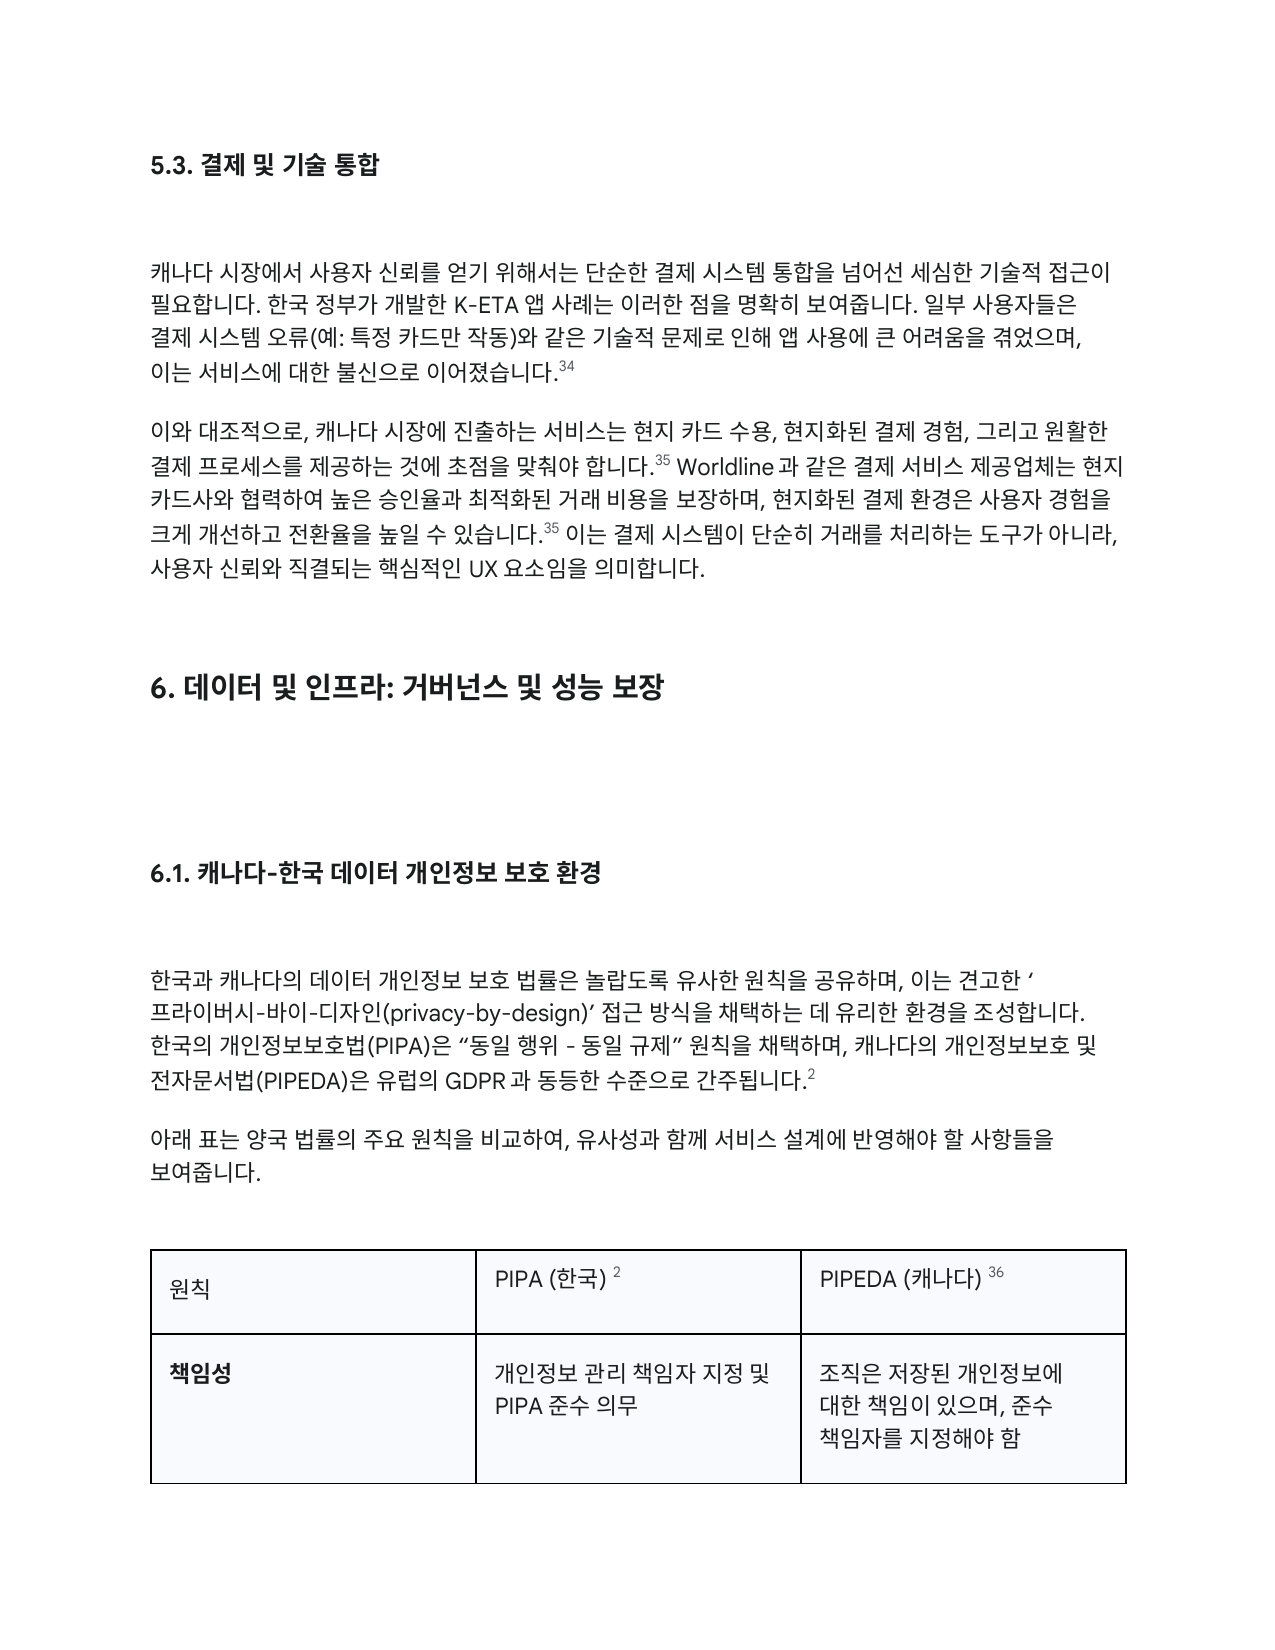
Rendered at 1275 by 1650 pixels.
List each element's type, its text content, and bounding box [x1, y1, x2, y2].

text 캐나다 시장에서 사용자 신뢰를 얻기 위해서는 단순한 결제 시스템 통합을 넘어선 세심한 기술적 접근이 필요합니다. 한국 정부가 개발한 K-ETA 앱 사례는 이러한 점을 명확히 보여줍니다. 일부 사용자들은 결제 시스템 오류(예: 특정 카드만 작동)와 같은 기술적 문제로 인해 앱 사용에 큰 어려움을 겪었으며, 이는 서비스에 대한 불신으로 이어졌습니다.34 [150, 259, 1125, 389]
subtitle 6.1. 캐나다-한국 데이터 개인정보 보호 환경 [150, 858, 1125, 889]
subtitle 6. 데이터 및 인프라: 거버넌스 및 성능 보장 [150, 671, 1125, 707]
text 아래 표는 양국 법률의 주요 원칙을 비교하여, 유사성과 함께 서비스 설계에 반영해야 할 사항들을 보여줍니다. [150, 1126, 1125, 1188]
table_cell 개인정보 관리 책임자 지정 및 PIPA 준수 의무 [477, 1335, 800, 1483]
table_header PIPEDA (캐나다) 36 [802, 1251, 1125, 1333]
text 한국과 캐나다의 데이터 개인정보 보호 법률은 놀랍도록 유사한 원칙을 공유하며, 이는 견고한 ‘프라이버시-바이-디자인(privacy-by-design)’ 접근 방식을 채택하는 데 유리한 환경을 조성합니다. 한국의 개인정보보호법(PIPA)은 “동일 행위 - 동일 규제” 원칙을 채택하며, 캐나다의 개인정보보호 및 전자문서법(PIPEDA)은 유럽의 GDPR과 동등한 수준으로 간주됩니다.2 [150, 967, 1125, 1097]
subtitle 5.3. 결제 및 기술 통합 [150, 150, 1125, 181]
table_cell 책임성 [152, 1335, 475, 1483]
text 이와 대조적으로, 캐나다 시장에 진출하는 서비스는 현지 카드 수용, 현지화된 결제 경험, 그리고 원활한 결제 프로세스를 제공하는 것에 초점을 맞춰야 합니다.35 Worldline과 같은 결제 서비스 제공업체는 현지 카드사와 협력하여 높은 승인율과 최적화된 거래 비용을 보장하며, 현지화된 결제 환경은 사용자 경험을 크게 개선하고 전환율을 높일 수 있습니다.35 이는 결제 시스템이 단순히 거래를 처리하는 도구가 아니라, 사용자 신뢰와 직결되는 핵심적인 UX 요소임을 의미합니다. [150, 418, 1125, 584]
table_cell 조직은 저장된 개인정보에 대한 책임이 있으며, 준수 책임자를 지정해야 함 [802, 1335, 1125, 1483]
table_header 원칙 [152, 1251, 475, 1333]
table_header PIPA (한국) 2 [477, 1251, 800, 1333]
